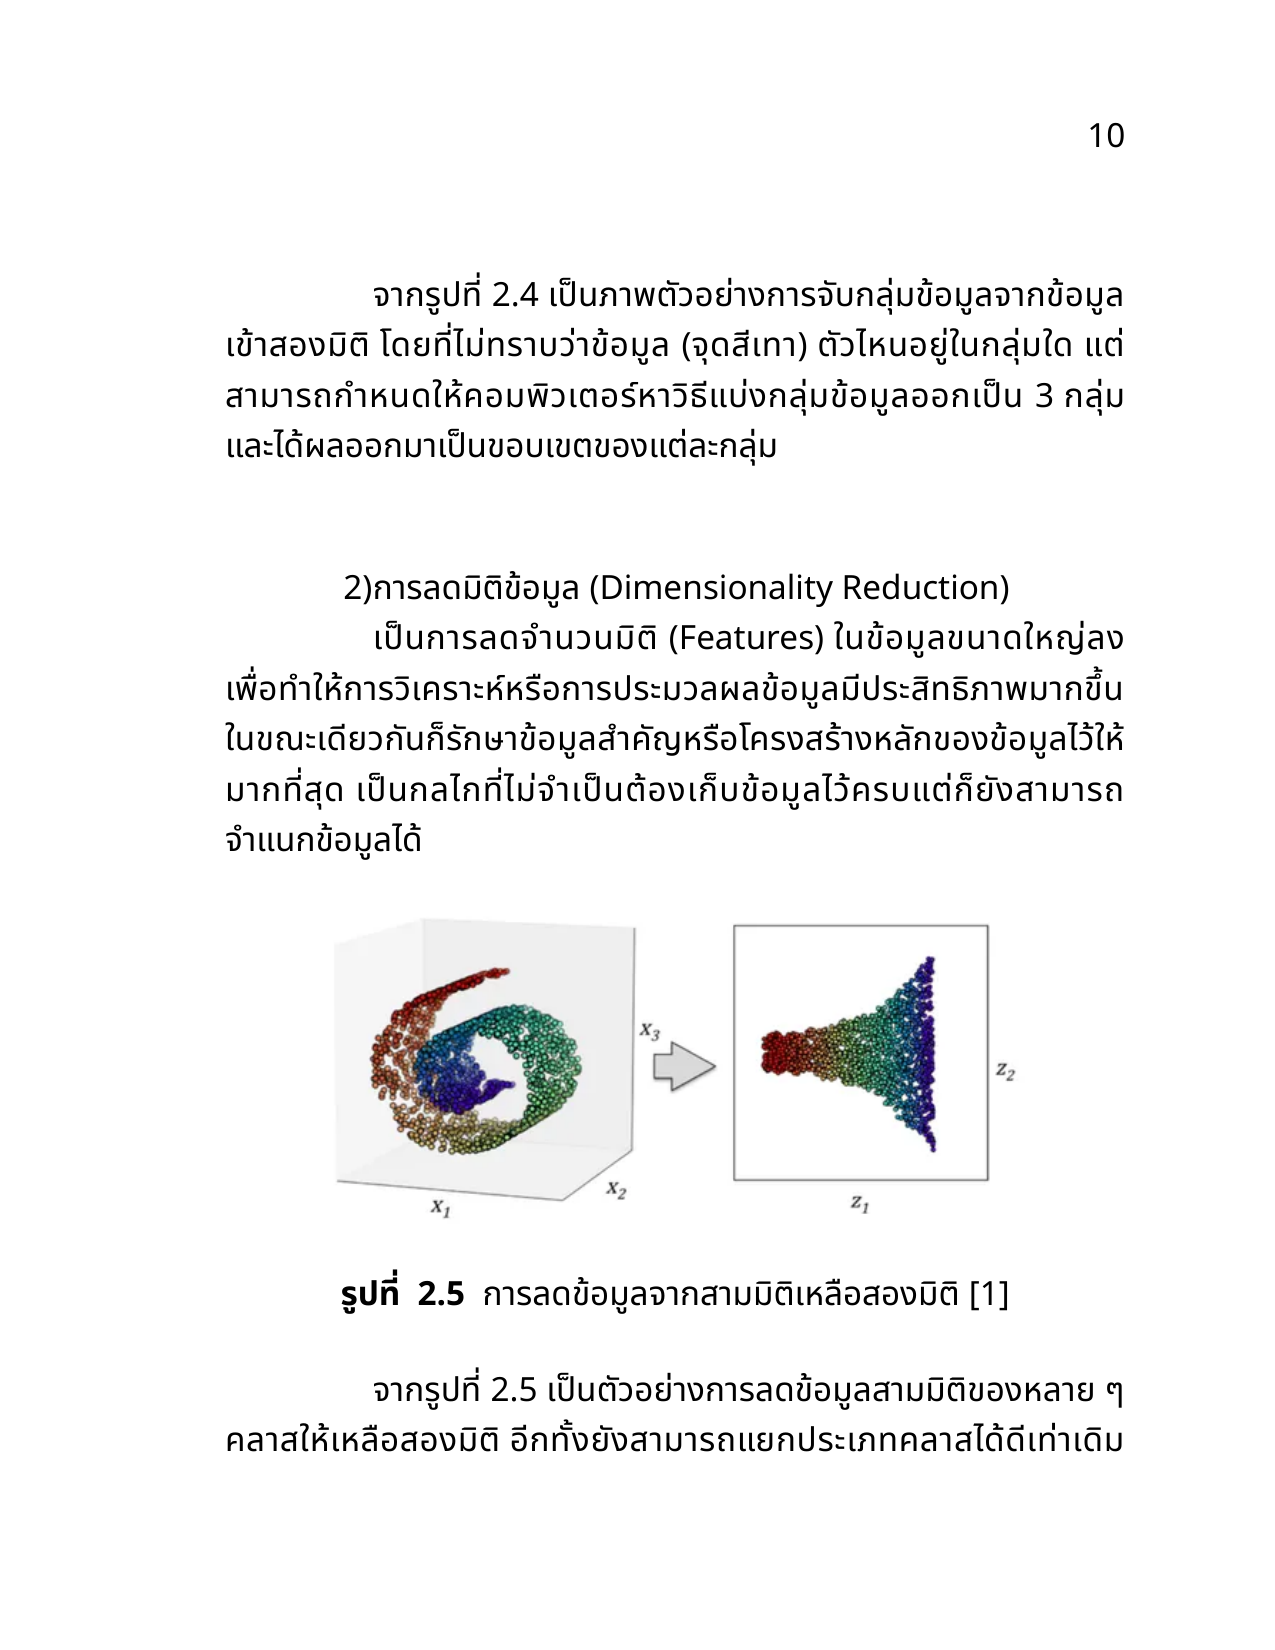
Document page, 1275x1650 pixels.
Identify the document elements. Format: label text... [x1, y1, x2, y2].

picture [323, 911, 1027, 1224]
text รูปที่ 2.5 การลดข้อมูลจากสามมิติเหลือสองมิติ [1] [225, 1269, 1125, 1320]
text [225, 1365, 1125, 1466]
text จากรูปที่ 2.4 เป็นภาพตัวอย่างการจับกลุ่มข้อมูลจากข้อมูลเข้าสองมิติ โดยที่ไม่ทราบว่าข้อมูล (จุดสีเทา) ตัวไหนอยู่ในกลุ่มใด แต่สามารถกำหนดให้คอมพิวเตอร์หาวิธีแบ่งกลุ่มข้อมูลออกเป็น 3 กลุ่ม และได้ผลออกมาเป็นขอบเขตของแต่ละกลุ่ม [225, 270, 1125, 473]
text เป็นการลดจำนวนมิติ (Features) ในข้อมูลขนาดใหญ่ลง เพื่อทำให้การวิเคราะห์หรือการประมวลผลข้อมูลมีประสิทธิภาพมากขึ้น ในขณะเดียวกันก็รักษาข้อมูลสำคัญหรือโครงสร้างหลักของข้อมูลไว้ให้มากที่สุด เป็นกลไกที่ไม่จำเป็นต้องเก็บข้อมูลไว้ครบแต่ก็ยังสามารถจำแนกข้อมูลได้ [225, 614, 1125, 866]
text 2) การลดมิติข้อมูล (Dimensionality Reduction) [225, 563, 1125, 614]
